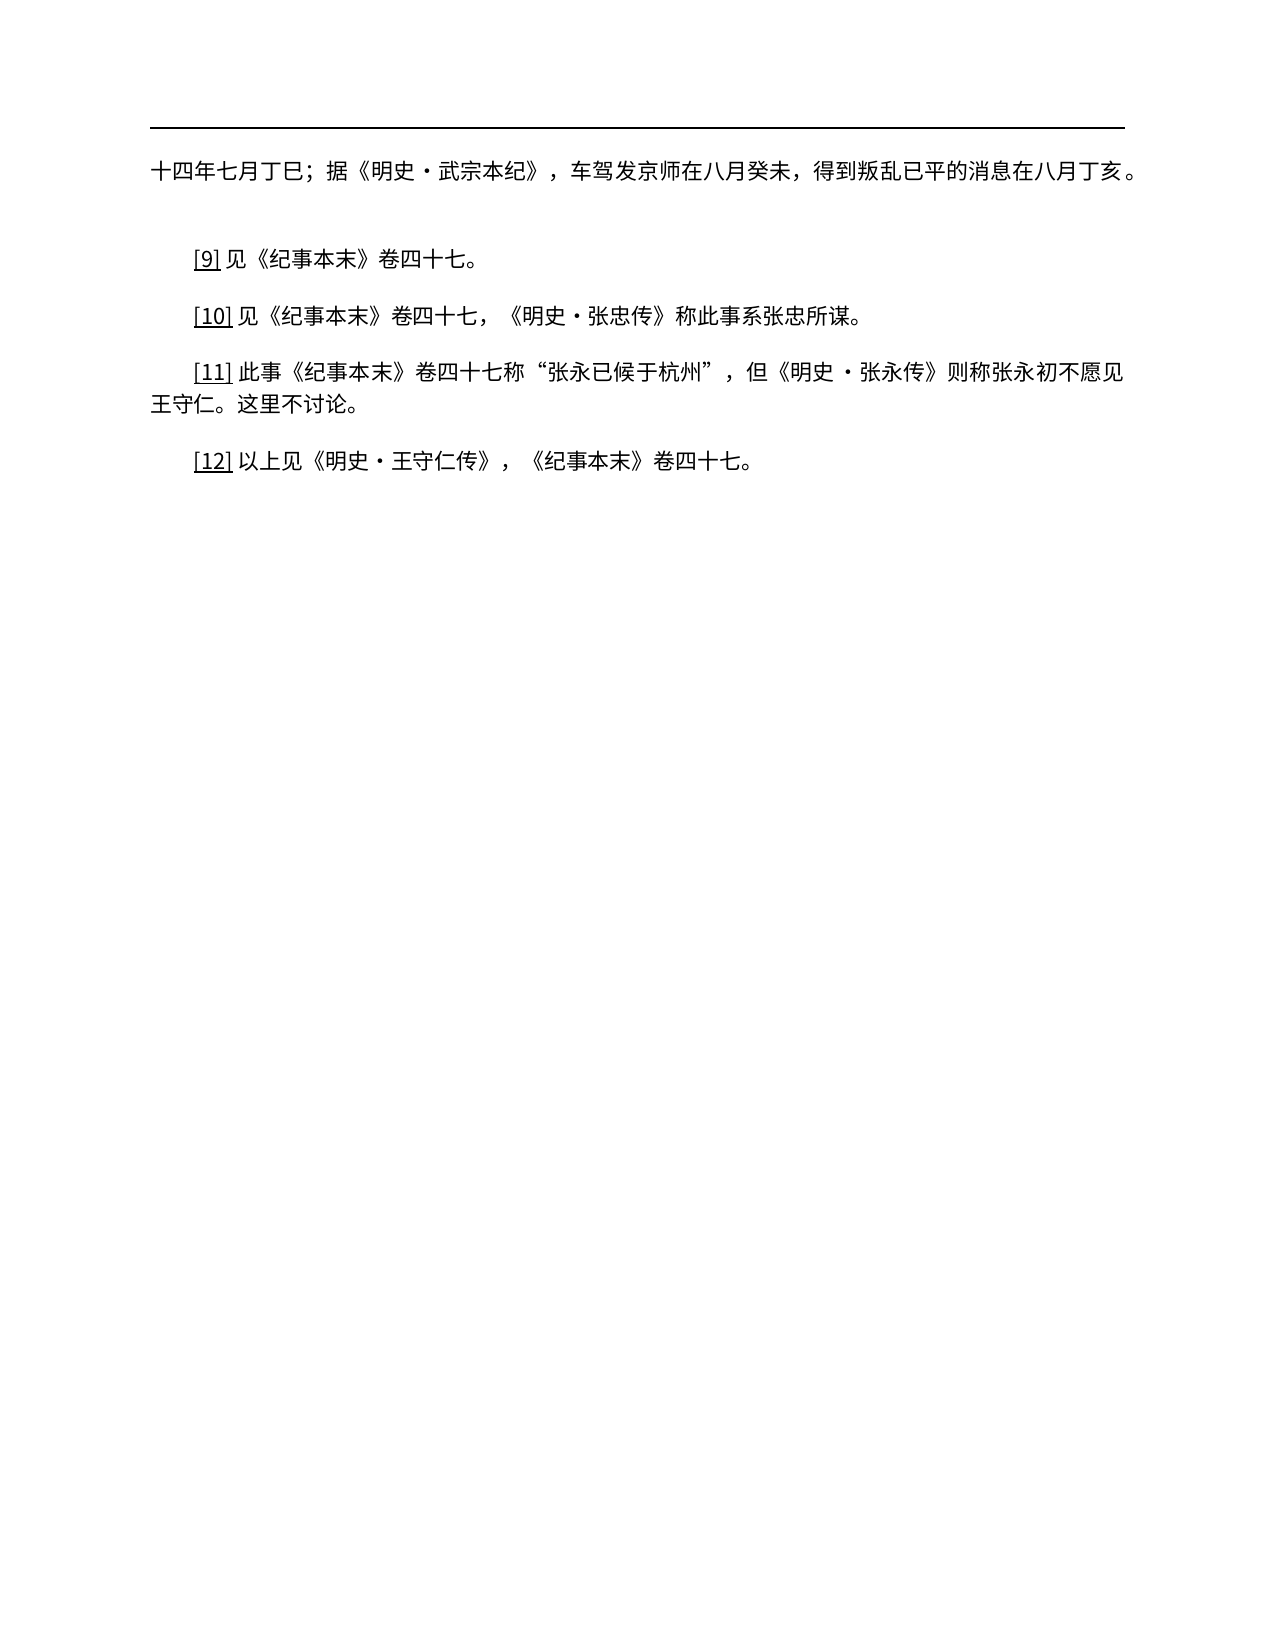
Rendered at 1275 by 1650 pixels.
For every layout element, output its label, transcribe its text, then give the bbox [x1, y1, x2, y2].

text [12] 以上见《明史·王守仁传》，《纪事本末》卷四十七。​​​​​​​​​ [150, 444, 1125, 475]
text [11] 此事《纪事本末》卷四十七称“张永已候于杭州”，但《明史·张永传》则称张永初不愿见王守仁。这里不讨论。​​​​​​​​​ [150, 355, 1125, 419]
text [150, 154, 1125, 217]
text [10] 见《纪事本末》卷四十七，《明史·张忠传》称此事系张忠所谋。​​​​​​​​​ [150, 299, 1125, 330]
text [9] 见《纪事本末》卷四十七。​​​​​​​​​ [150, 242, 1125, 274]
